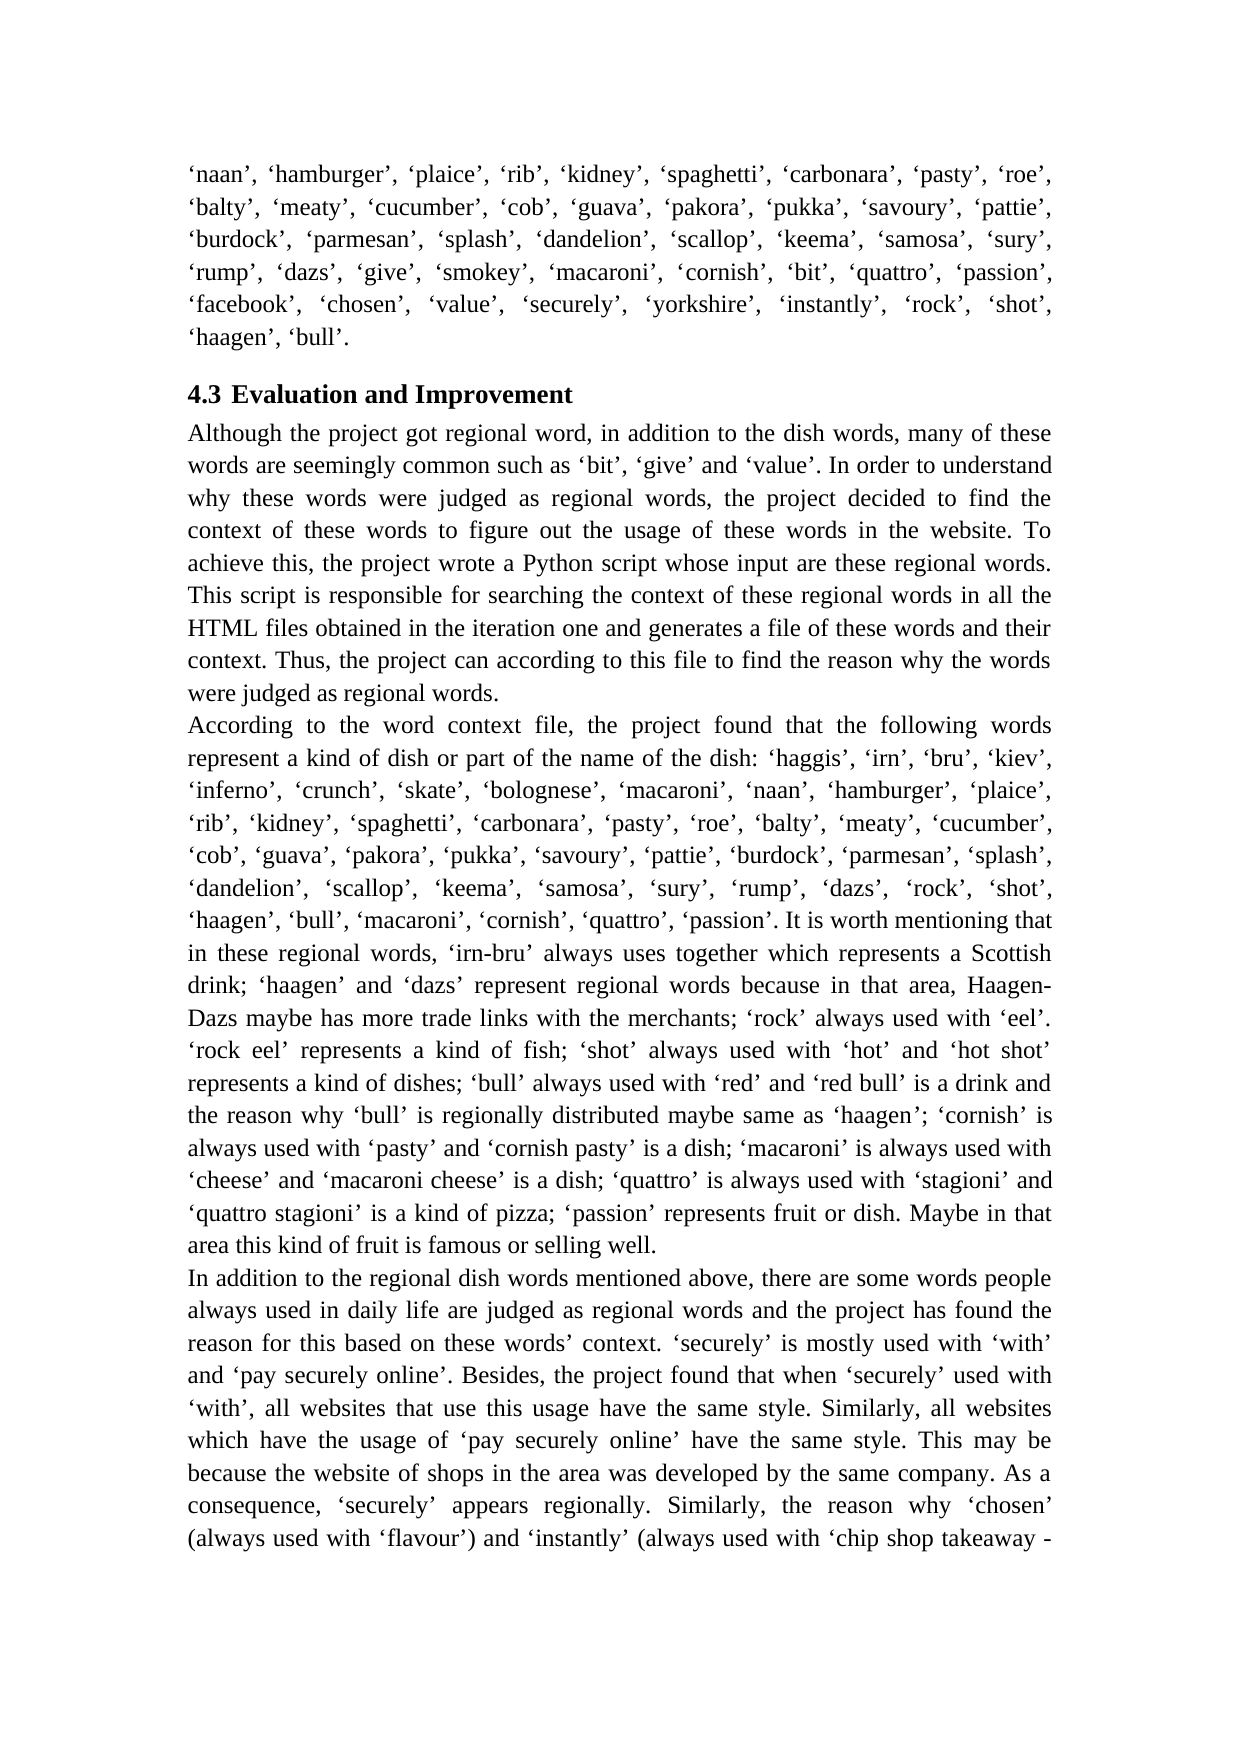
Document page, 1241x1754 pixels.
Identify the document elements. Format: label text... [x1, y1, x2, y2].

text Although the project got regional word, in addition to the dish words, many of these words are seemingly common such as ‘bit’, ‘give’ and ‘value’. In order to understand why these words were judged as regional words, the project decided to find the context of these words to figure out the usage of these words in the website. To achieve this, the project wrote a Python script whose input are these regional words. This script is responsible for searching the context of these regional words in all the HTML files obtained in the iteration one and generates a file of these words and their context. Thus, the project can according to this file to find the reason why the words were judged as regional words. [187, 416, 1053, 708]
list Evaluation and Improvement [187, 377, 1053, 410]
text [187, 157, 1053, 352]
text According to the word context file, the project found that the following words represent a kind of dish or part of the name of the dish: ‘haggis’, ‘irn’, ‘bru’, ‘kiev’, ‘inferno’, ‘crunch’, ‘skate’, ‘bolognese’, ‘macaroni’, ‘naan’, ‘hamburger’, ‘plaice’, ‘rib’, ‘kidney’, ‘spaghetti’, ‘carbonara’, ‘pasty’, ‘roe’, ‘balty’, ‘meaty’, ‘cucumber’, ‘cob’, ‘guava’, ‘pakora’, ‘pukka’, ‘savoury’, ‘pattie’, ‘burdock’, ‘parmesan’, ‘splash’, ‘dandelion’, ‘scallop’, ‘keema’, ‘samosa’, ‘sury’, ‘rump’, ‘dazs’, ‘rock’, ‘shot’, ‘haagen’, ‘bull’, ‘macaroni’, ‘cornish’, ‘quattro’, ‘passion’. It is worth mentioning that in these regional words, ‘irn-bru’ always uses together which represents a Scottish drink; ‘haagen’ and ‘dazs’ represent regional words because in that area, Haagen-Dazs maybe has more trade links with the merchants; ‘rock’ always used with ‘eel’. ‘rock eel’ represents a kind of fish; ‘shot’ always used with ‘hot’ and ‘hot shot’ represents a kind of dishes; ‘bull’ always used with ‘red’ and ‘red bull’ is a drink and the reason why ‘bull’ is regionally distributed maybe same as ‘haagen’; ‘cornish’ is always used with ‘pasty’ and ‘cornish pasty’ is a dish; ‘macaroni’ is always used with ‘cheese’ and ‘macaroni cheese’ is a dish; ‘quattro’ is always used with ‘stagioni’ and ‘quattro stagioni’ is a kind of pizza; ‘passion’ represents fruit or dish. Maybe in that area this kind of fruit is famous or selling well. [187, 708, 1053, 1261]
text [187, 1261, 1053, 1553]
